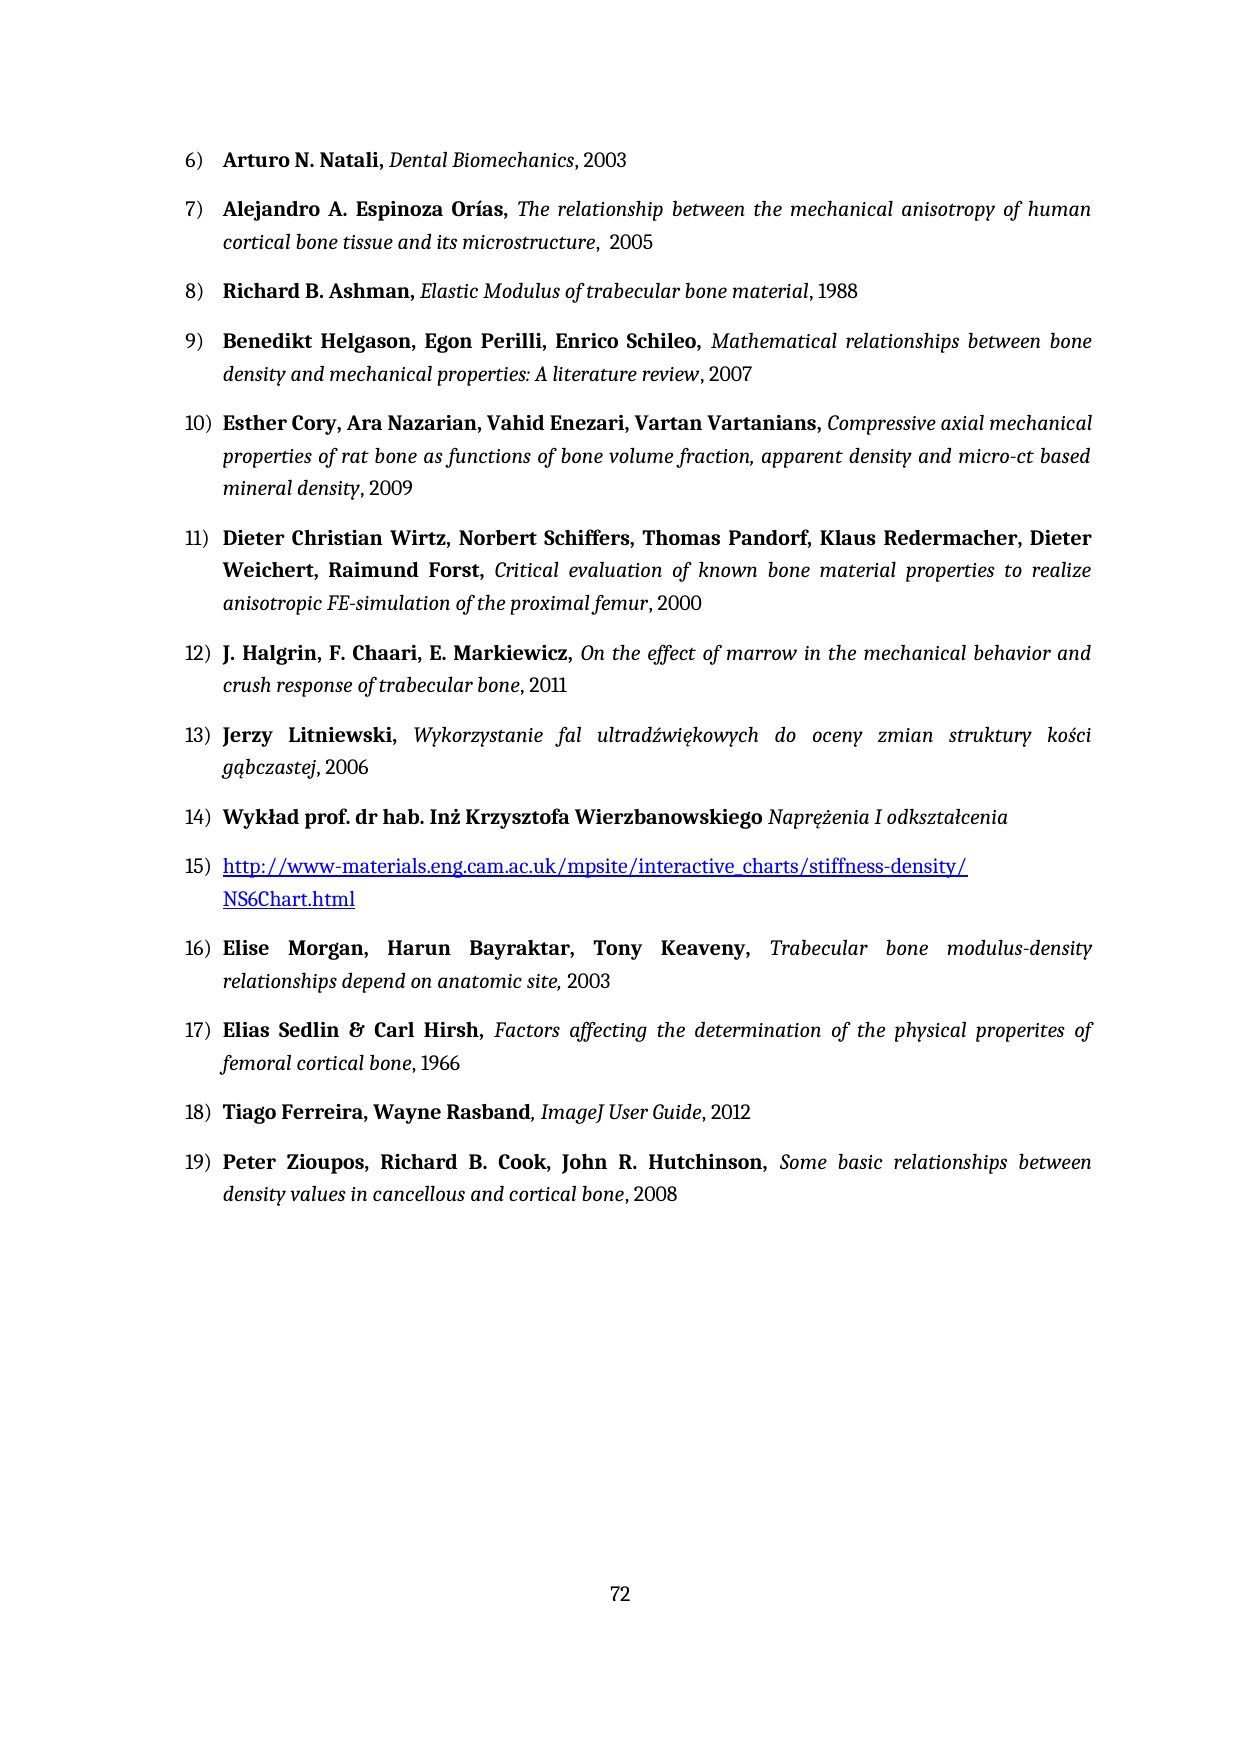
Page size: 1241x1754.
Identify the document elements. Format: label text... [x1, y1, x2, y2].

list Elise Morgan, Harun Bayraktar, Tony Keaveny, Trabecular bone modulus-density relationships depend on anatomic site, 2003 [185, 936, 1092, 994]
list Esther Cory, Ara Nazarian, Vahid Enezari, Vartan Vartanians, Compressive axial mechanical properties of rat bone as functions of bone volume fraction, apparent density and micro-ct based mineral density, 2009 [185, 411, 1092, 501]
list Richard B. Ashman, Elastic Modulus of trabecular bone material, 1988 [185, 279, 1092, 304]
list Elias Sedlin & Carl Hirsh, Factors affecting the determination of the physical properites of femoral cortical bone, 1966 [185, 1018, 1092, 1076]
list Wykład prof. dr hab. Inż Krzysztofa Wierzbanowskiego Naprężenia I odkształcenia [185, 804, 1092, 829]
list Jerzy Litniewski, Wykorzystanie fal ultradźwiękowych do oceny zmian struktury kości gąbczastej, 2006 [185, 722, 1092, 780]
list Peter Zioupos, Richard B. Cook, John R. Hutchinson, Some basic relationships between density values in cancellous and cortical bone, 2008 [185, 1149, 1092, 1207]
list Arturo N. Natali, Dental Biomechanics, 2003 [185, 148, 1092, 173]
list Alejandro A. Espinoza Orías, The relationship between the mechanical anisotropy of human cortical bone tissue and its microstructure, 2005 [185, 197, 1092, 255]
list J. Halgrin, F. Chaari, E. Markiewicz, On the effect of marrow in the mechanical behavior and crush response of trabecular bone, 2011 [185, 640, 1092, 698]
list Tiago Ferreira, Wayne Rasband, ImageJ User Guide, 2012 [185, 1100, 1092, 1125]
list http://www-materials.eng.cam.ac.uk/mpsite/interactive_charts/stiffness-density/NS6Chart.html [185, 854, 1092, 912]
list Benedikt Helgason, Egon Perilli, Enrico Schileo, Mathematical relationships between bone density and mechanical properties: A literature review, 2007 [185, 328, 1092, 386]
list Dieter Christian Wirtz, Norbert Schiffers, Thomas Pandorf, Klaus Redermacher, Dieter Weichert, Raimund Forst, Critical evaluation of known bone material properties to realize anisotropic FE-simulation of the proximal femur, 2000 [185, 525, 1092, 616]
